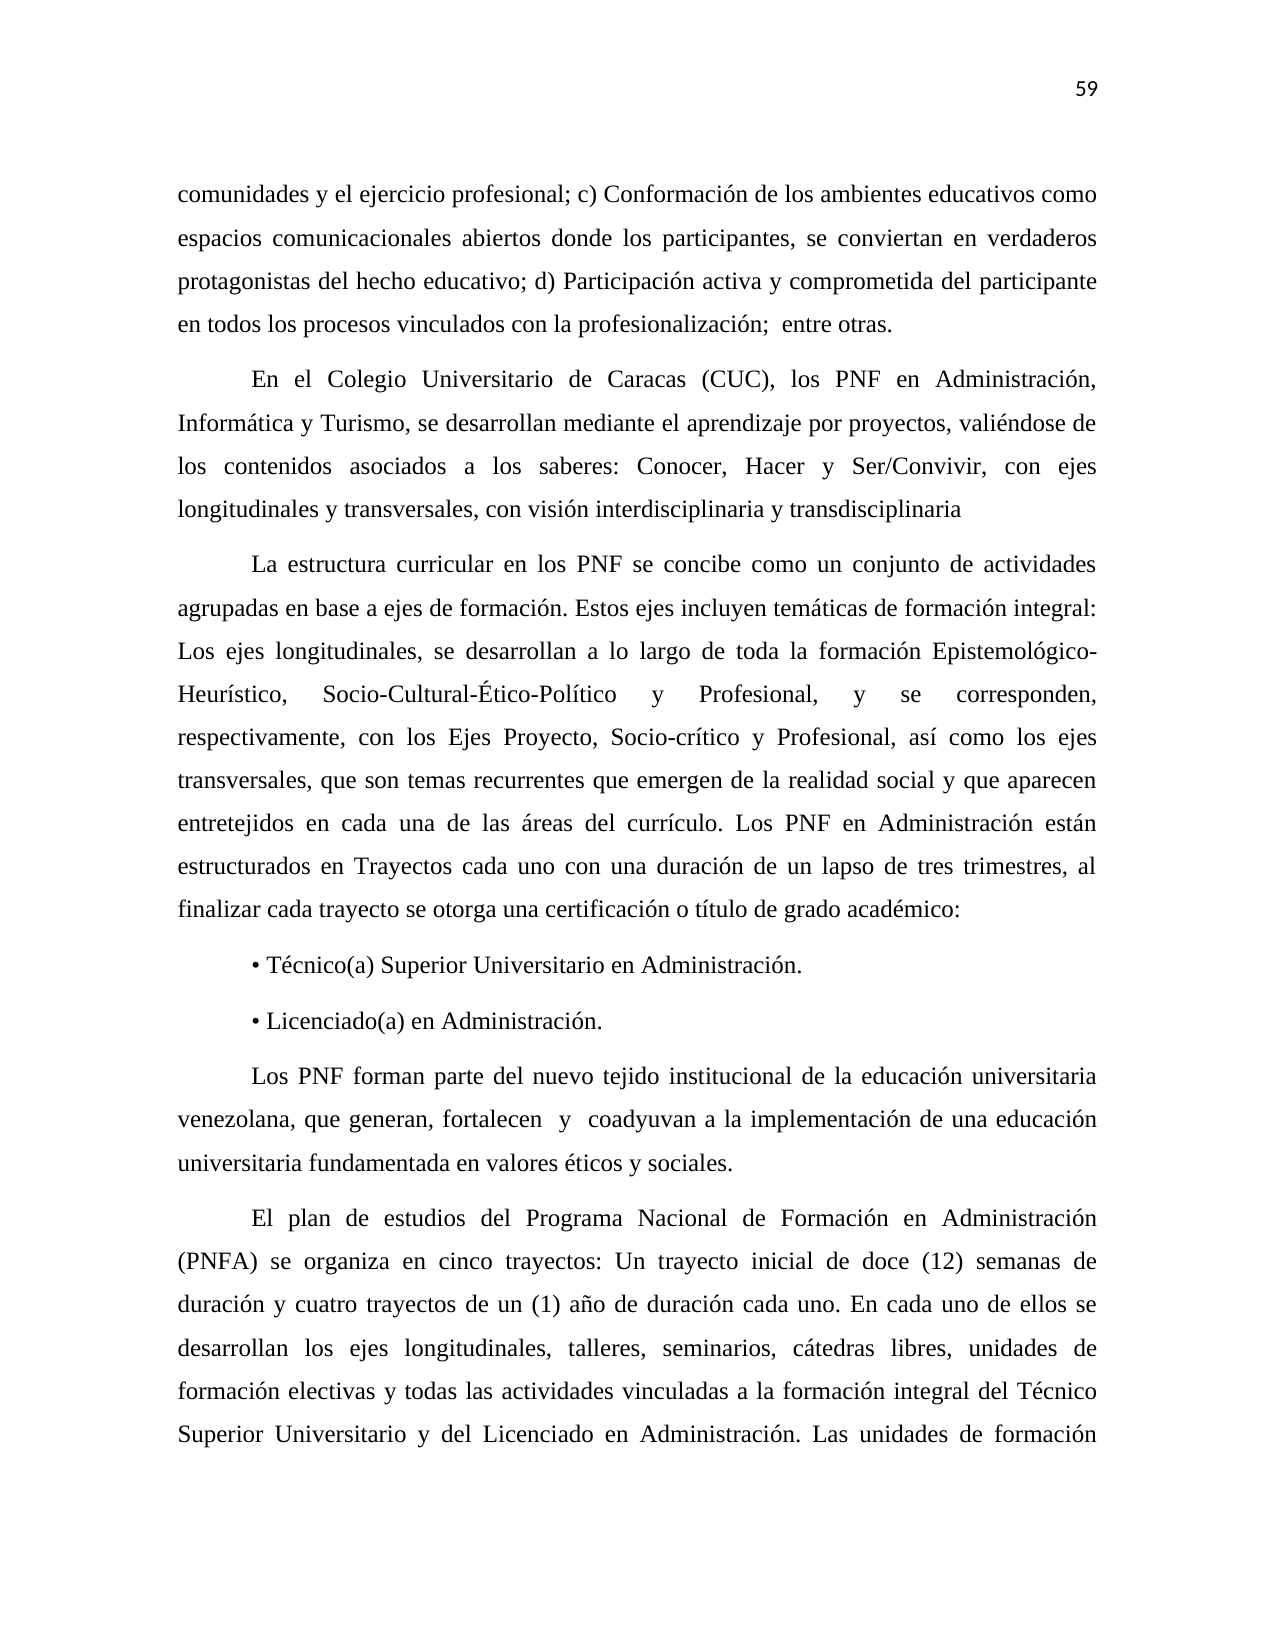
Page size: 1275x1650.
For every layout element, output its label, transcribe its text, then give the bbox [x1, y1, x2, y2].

text • Licenciado(a) en Administración. [177, 1006, 1098, 1034]
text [177, 1203, 1098, 1448]
text La estructura curricular en los PNF se concibe como un conjunto de actividades agrupadas en base a ejes de formación. Estos ejes incluyen temáticas de formación integral: Los ejes longitudinales, se desarrollan a lo largo de toda la formación Epistemológico-Heurístico, Socio-Cultural-Ético-Político y Profesional, y se corresponden, respectivamente, con los Ejes Proyecto, Socio-crítico y Profesional, así como los ejes transversales, que son temas recurrentes que emergen de la realidad social y que aparecen entretejidos en cada una de las áreas del currículo. Los PNF en Administración están estructurados en Trayectos cada uno con una duración de un lapso de tres trimestres, al finalizar cada trayecto se otorga una certificación o título de grado académico: [177, 549, 1098, 923]
text • Técnico(a) Superior Universitario en Administración. [177, 950, 1098, 979]
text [177, 179, 1098, 338]
text Los PNF forman parte del nuevo tejido institucional de la educación universitaria venezolana, que generan, fortalecen y coadyuvan a la implementación de una educación universitaria fundamentada en valores éticos y sociales. [177, 1061, 1098, 1176]
text En el Colegio Universitario de Caracas (CUC), los PNF en Administración, Informática y Turismo, se desarrollan mediante el aprendizaje por proyectos, valiéndose de los contenidos asociados a los saberes: Conocer, Hacer y Ser/Convivir, con ejes longitudinales y transversales, con visión interdisciplinaria y transdisciplinaria [177, 364, 1098, 523]
